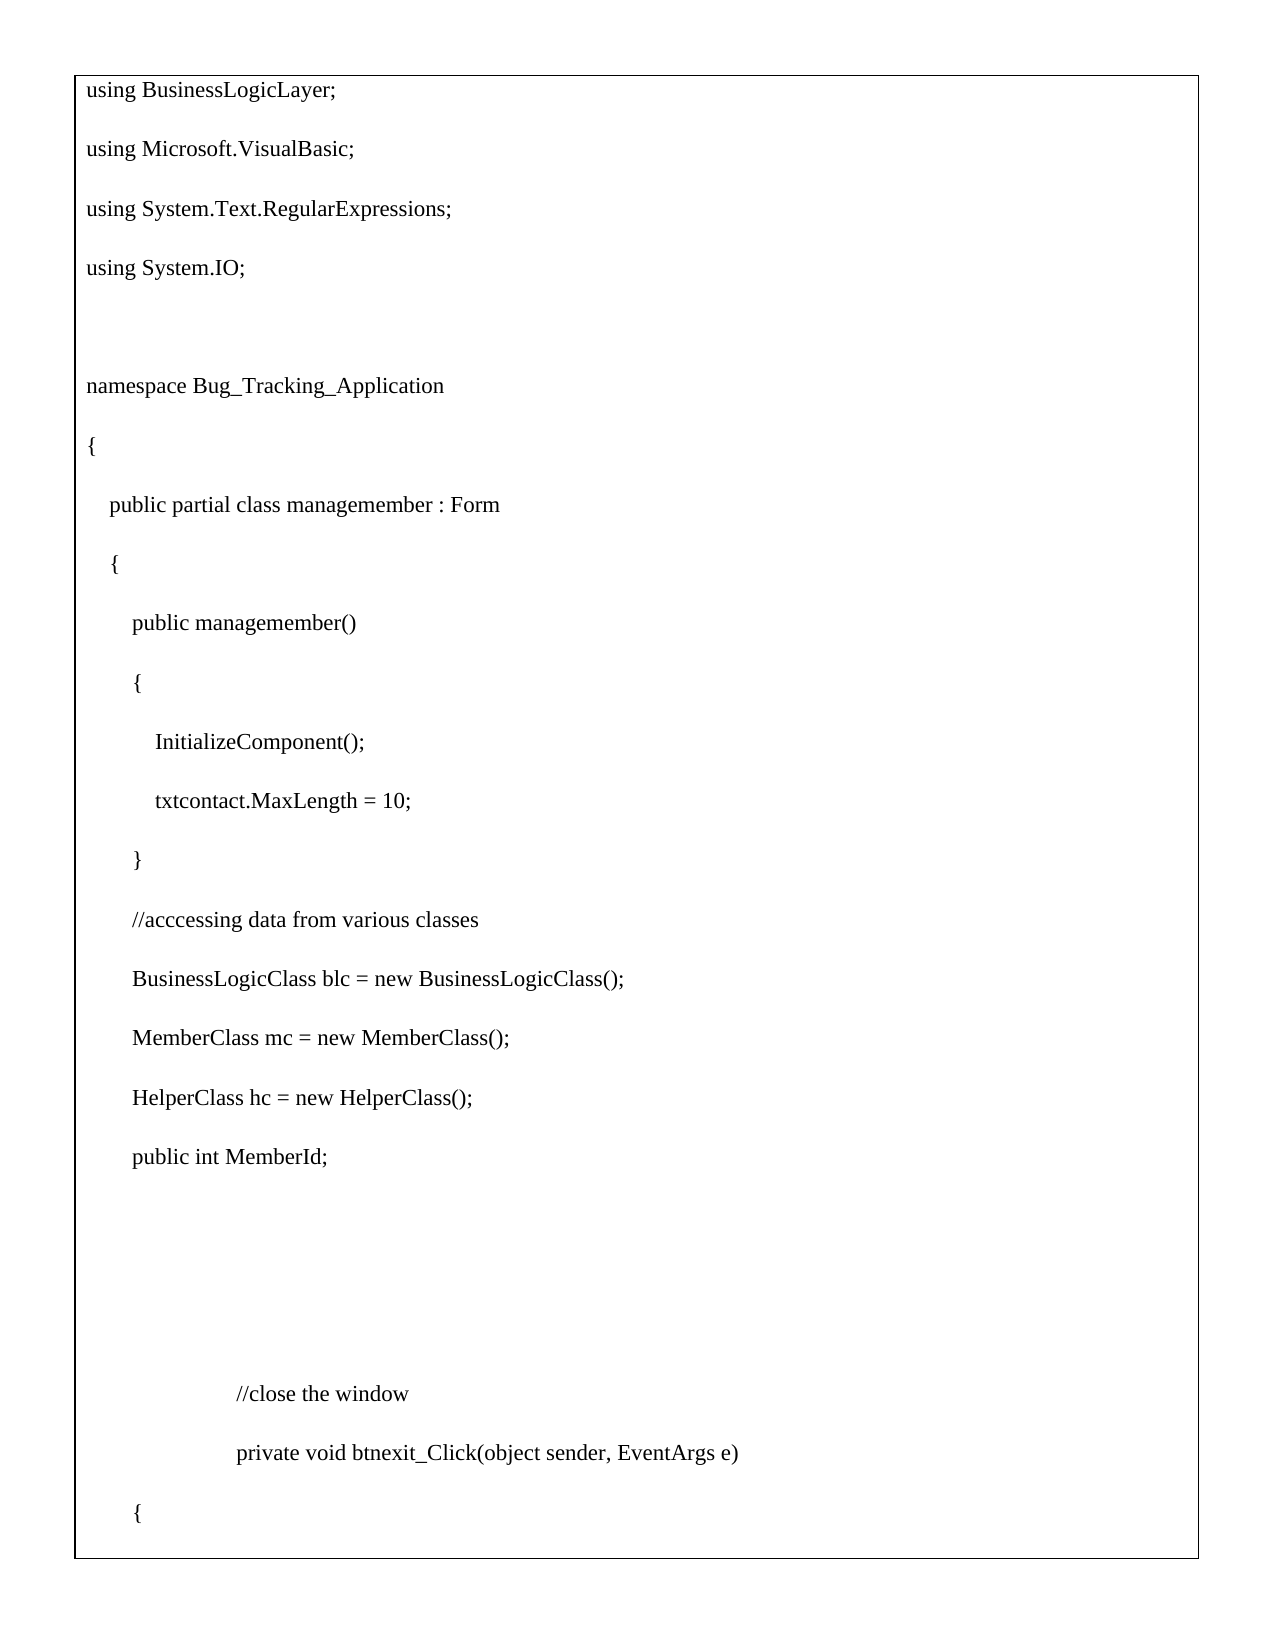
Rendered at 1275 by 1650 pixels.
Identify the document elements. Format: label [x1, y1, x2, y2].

table_header [76, 76, 1198, 1558]
